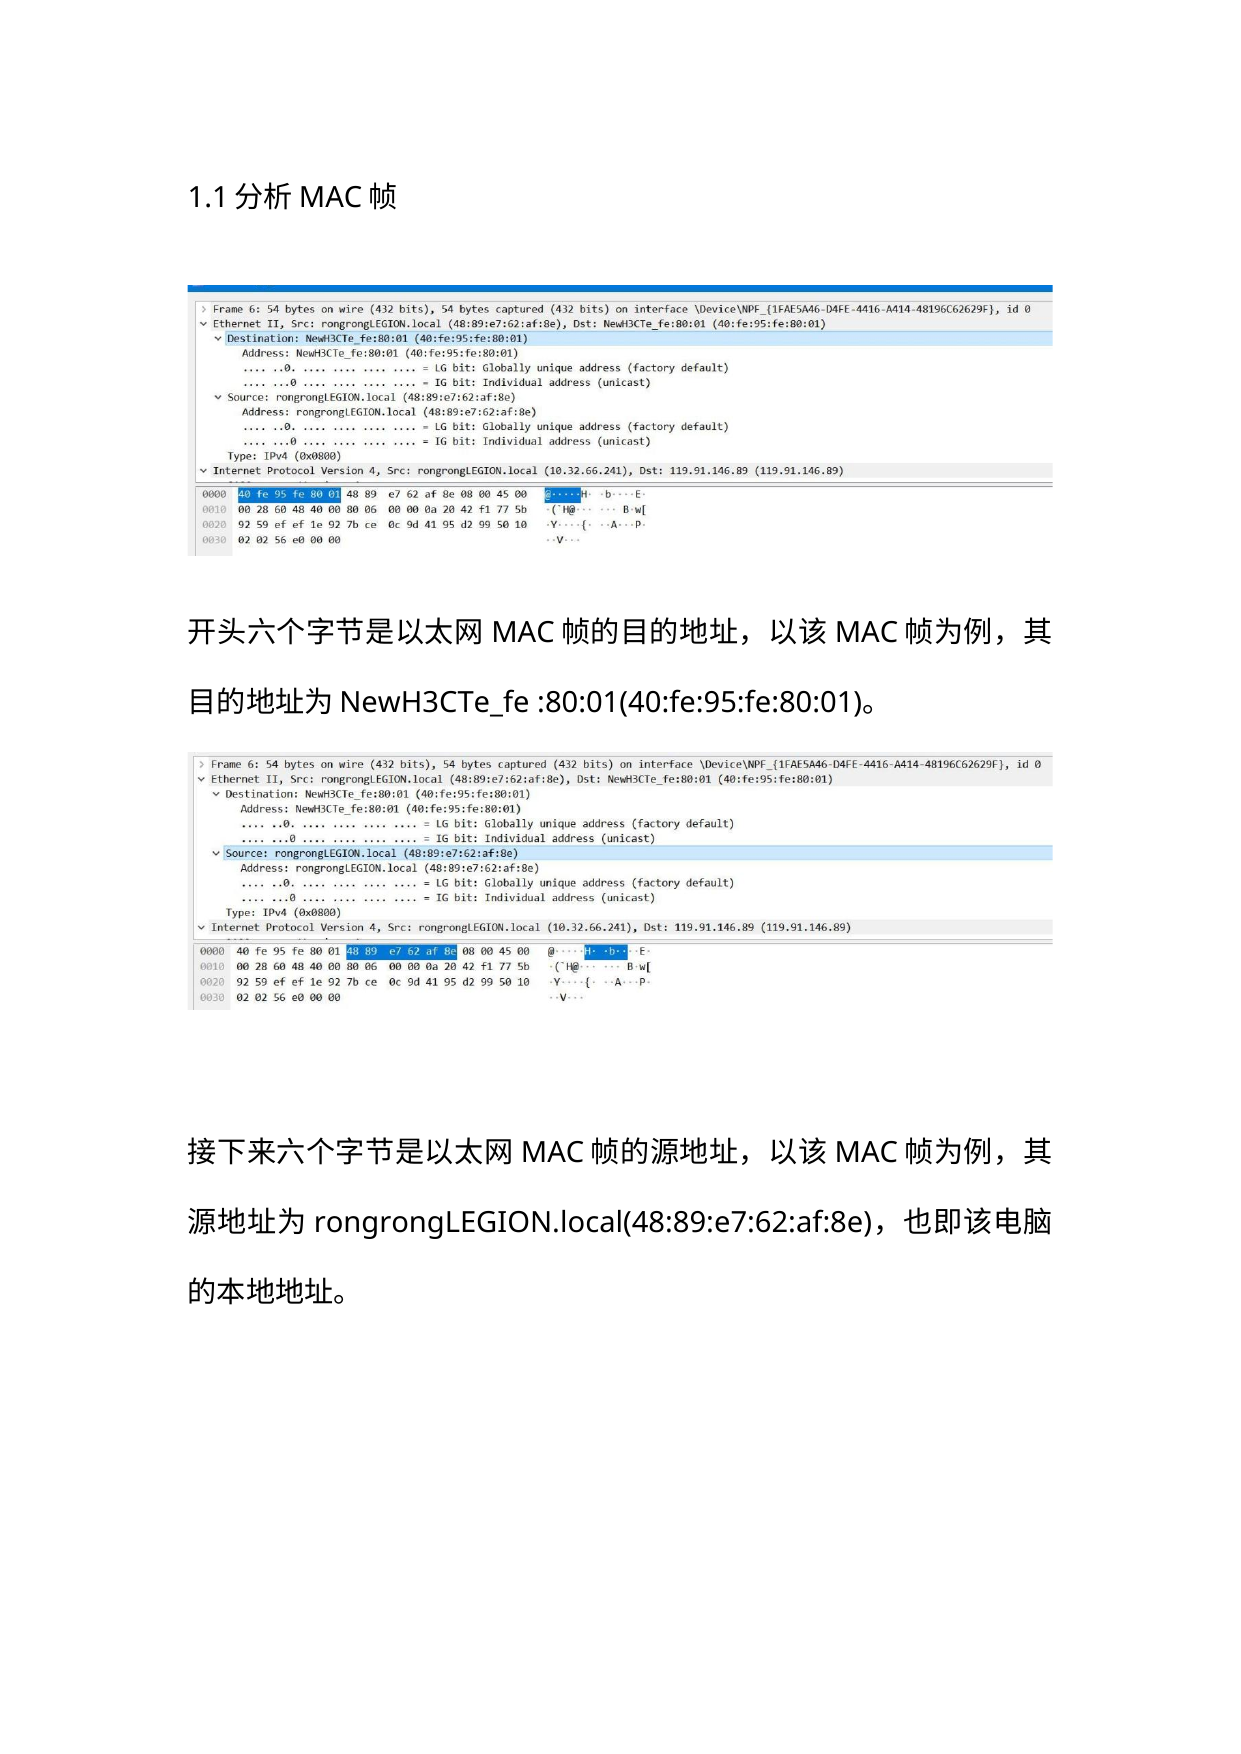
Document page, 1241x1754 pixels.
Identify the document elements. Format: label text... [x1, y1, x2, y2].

picture [187, 752, 1053, 1010]
text 接下来六个字节是以太网MAC帧的源地址，以该MAC帧为例，其源地址为rongrongLEGION.local(48:89:e7:62:af:8e)，也即该电脑的本地地址。 [187, 1117, 1053, 1322]
subtitle 1.1分析MAC帧 [187, 162, 1053, 227]
text 开头六个字节是以太网MAC帧的目的地址，以该MAC帧为例，其目的地址为NewH3CTe_fe :80:01(40:fe:95:fe:80:01)。 [187, 597, 1053, 732]
picture [187, 285, 1053, 556]
